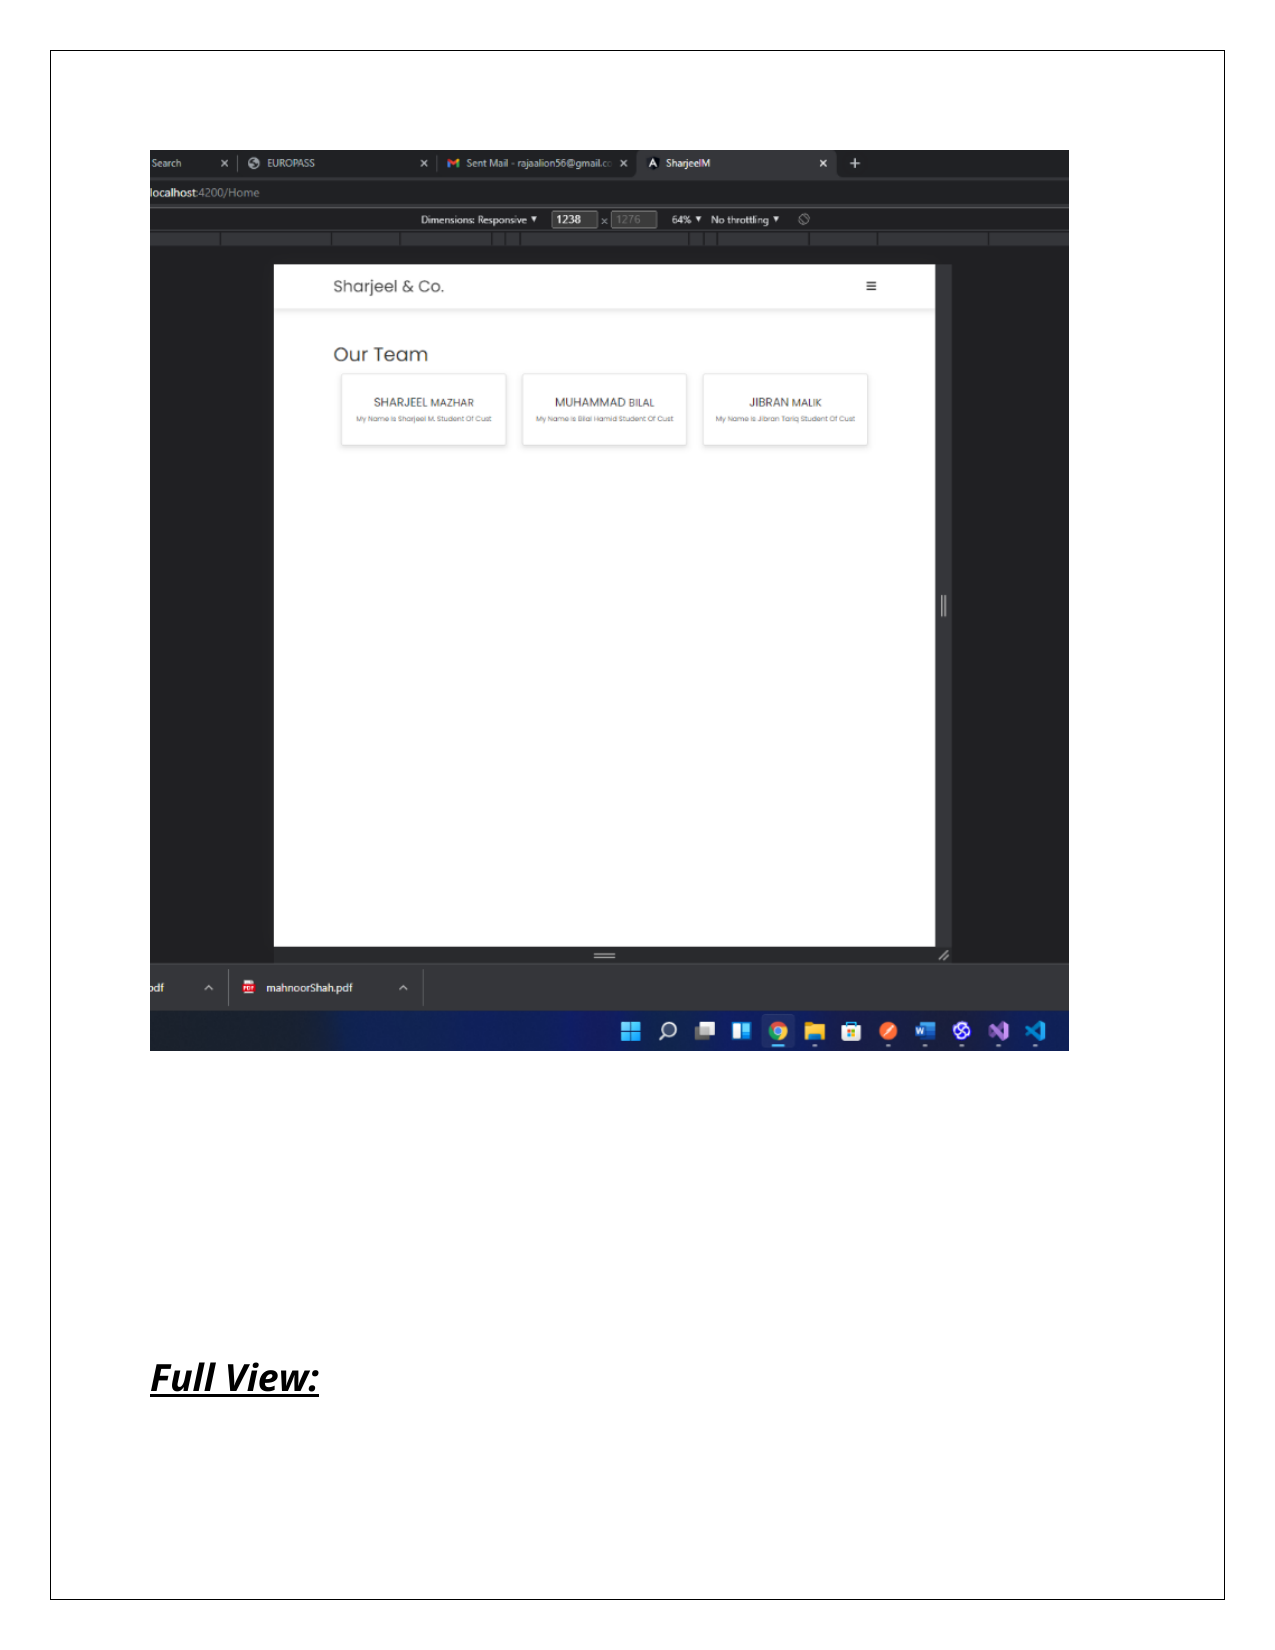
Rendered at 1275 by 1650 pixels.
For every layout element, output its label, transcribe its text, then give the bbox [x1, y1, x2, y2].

picture [150, 150, 1069, 1051]
text Full View: [150, 1351, 1125, 1402]
